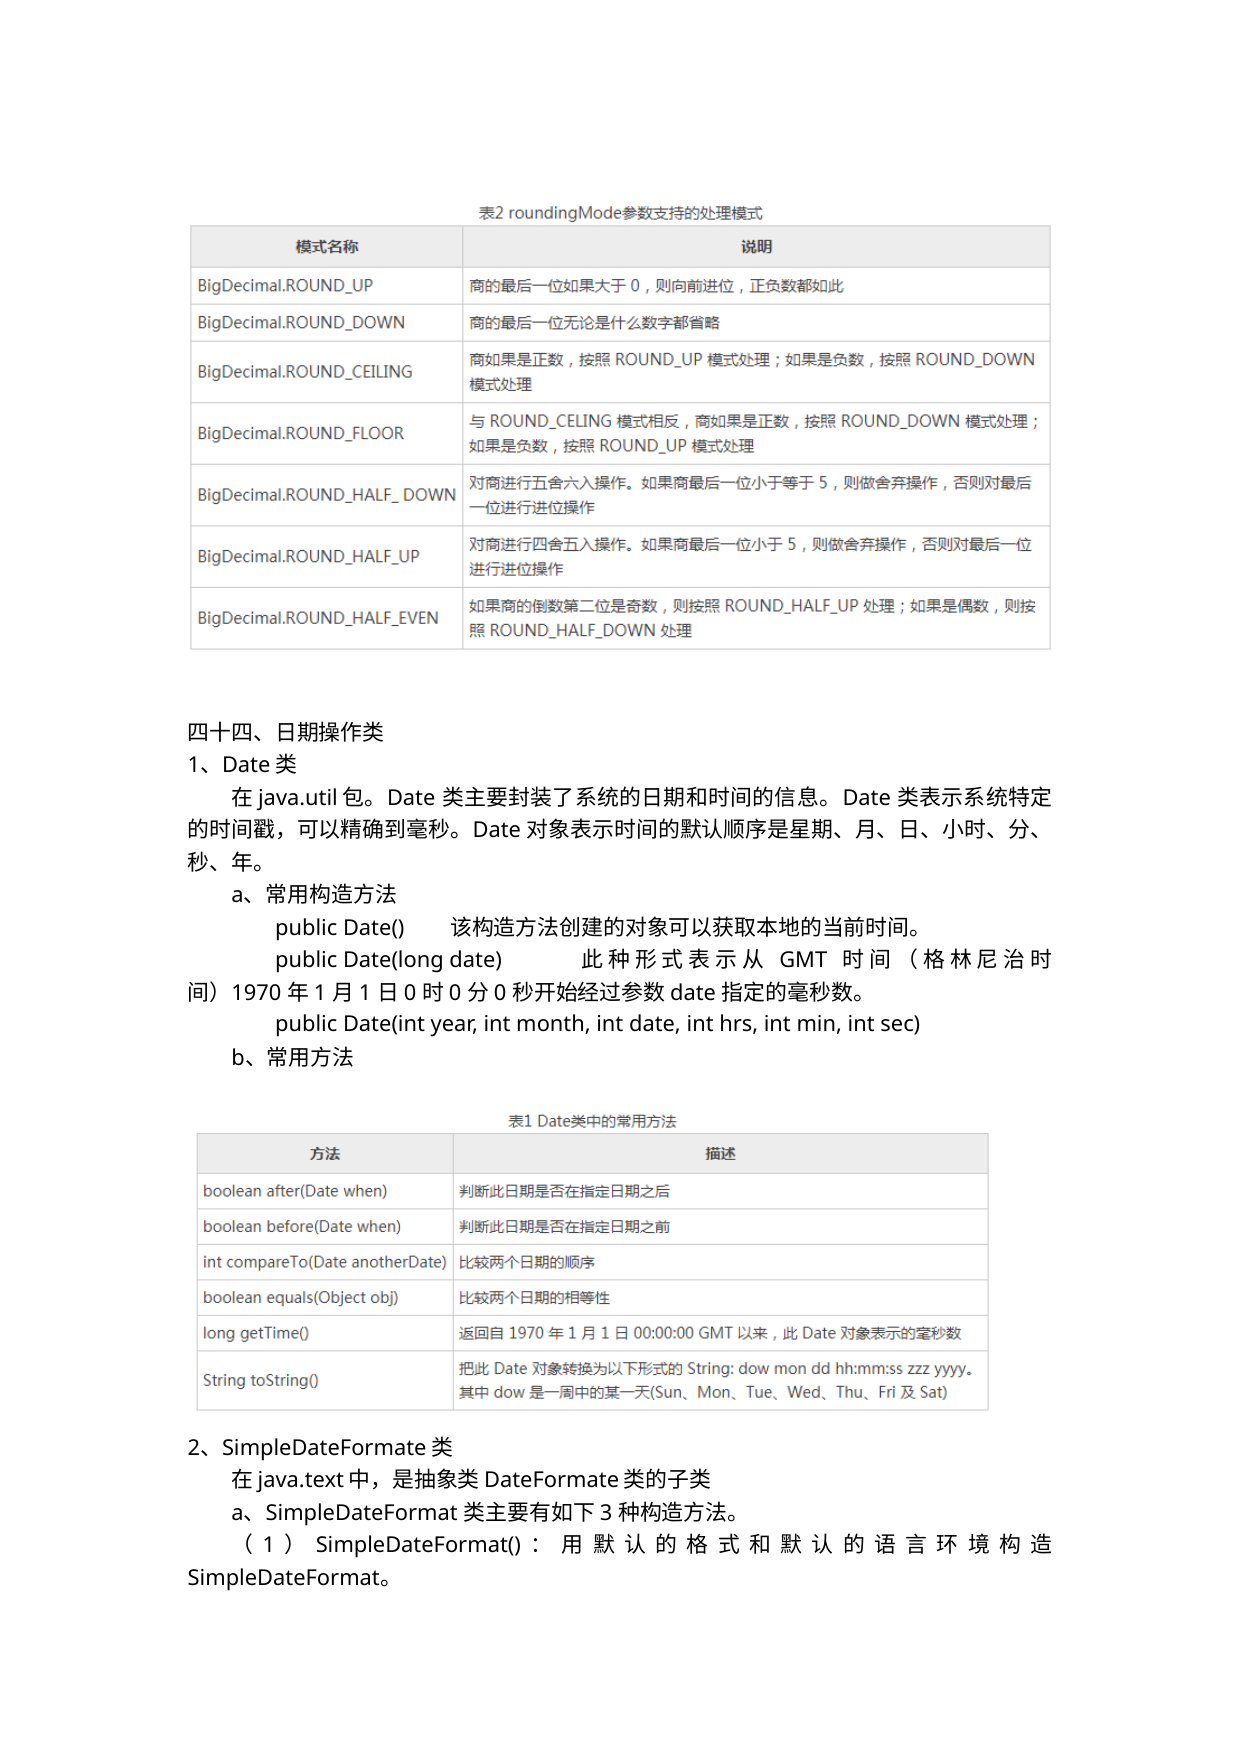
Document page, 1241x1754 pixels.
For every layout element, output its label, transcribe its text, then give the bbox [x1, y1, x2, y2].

text public Date() 该构造方法创建的对象可以获取本地的当前时间。 [187, 909, 1053, 942]
text （1）SimpleDateFormat()：用默认的格式和默认的语言环境构造 SimpleDateFormat。 [187, 1527, 1053, 1592]
text 2、SimpleDateFormate类 [187, 1429, 1053, 1462]
text 1、Date类 [187, 747, 1053, 779]
text 四十四、日期操作类 [187, 714, 1053, 747]
text public Date(long date) 此种形式表示从 GMT 时间（格林尼治时间）1970 年 1 月 1 日 0 时 0 分 0 秒开始经过参数 date 指定的毫秒数。 [187, 942, 1053, 1007]
picture [187, 1104, 993, 1416]
picture [187, 194, 1053, 653]
text a、SimpleDateFormat 类主要有如下 3 种构造方法。 [187, 1494, 1053, 1527]
text 在java.util包。Date 类主要封装了系统的日期和时间的信息。Date 类表示系统特定的时间戳，可以精确到毫秒。Date 对象表示时间的默认顺序是星期、月、日、小时、分、秒、年。 [187, 779, 1053, 877]
text public Date(int year, int month, int date, int hrs, int min, int sec) [187, 1007, 1053, 1039]
text a、常用构造方法 [187, 877, 1053, 909]
text 在java.text中，是抽象类DateFormate类的子类 [187, 1462, 1053, 1494]
text b、常用方法 [187, 1039, 1053, 1072]
